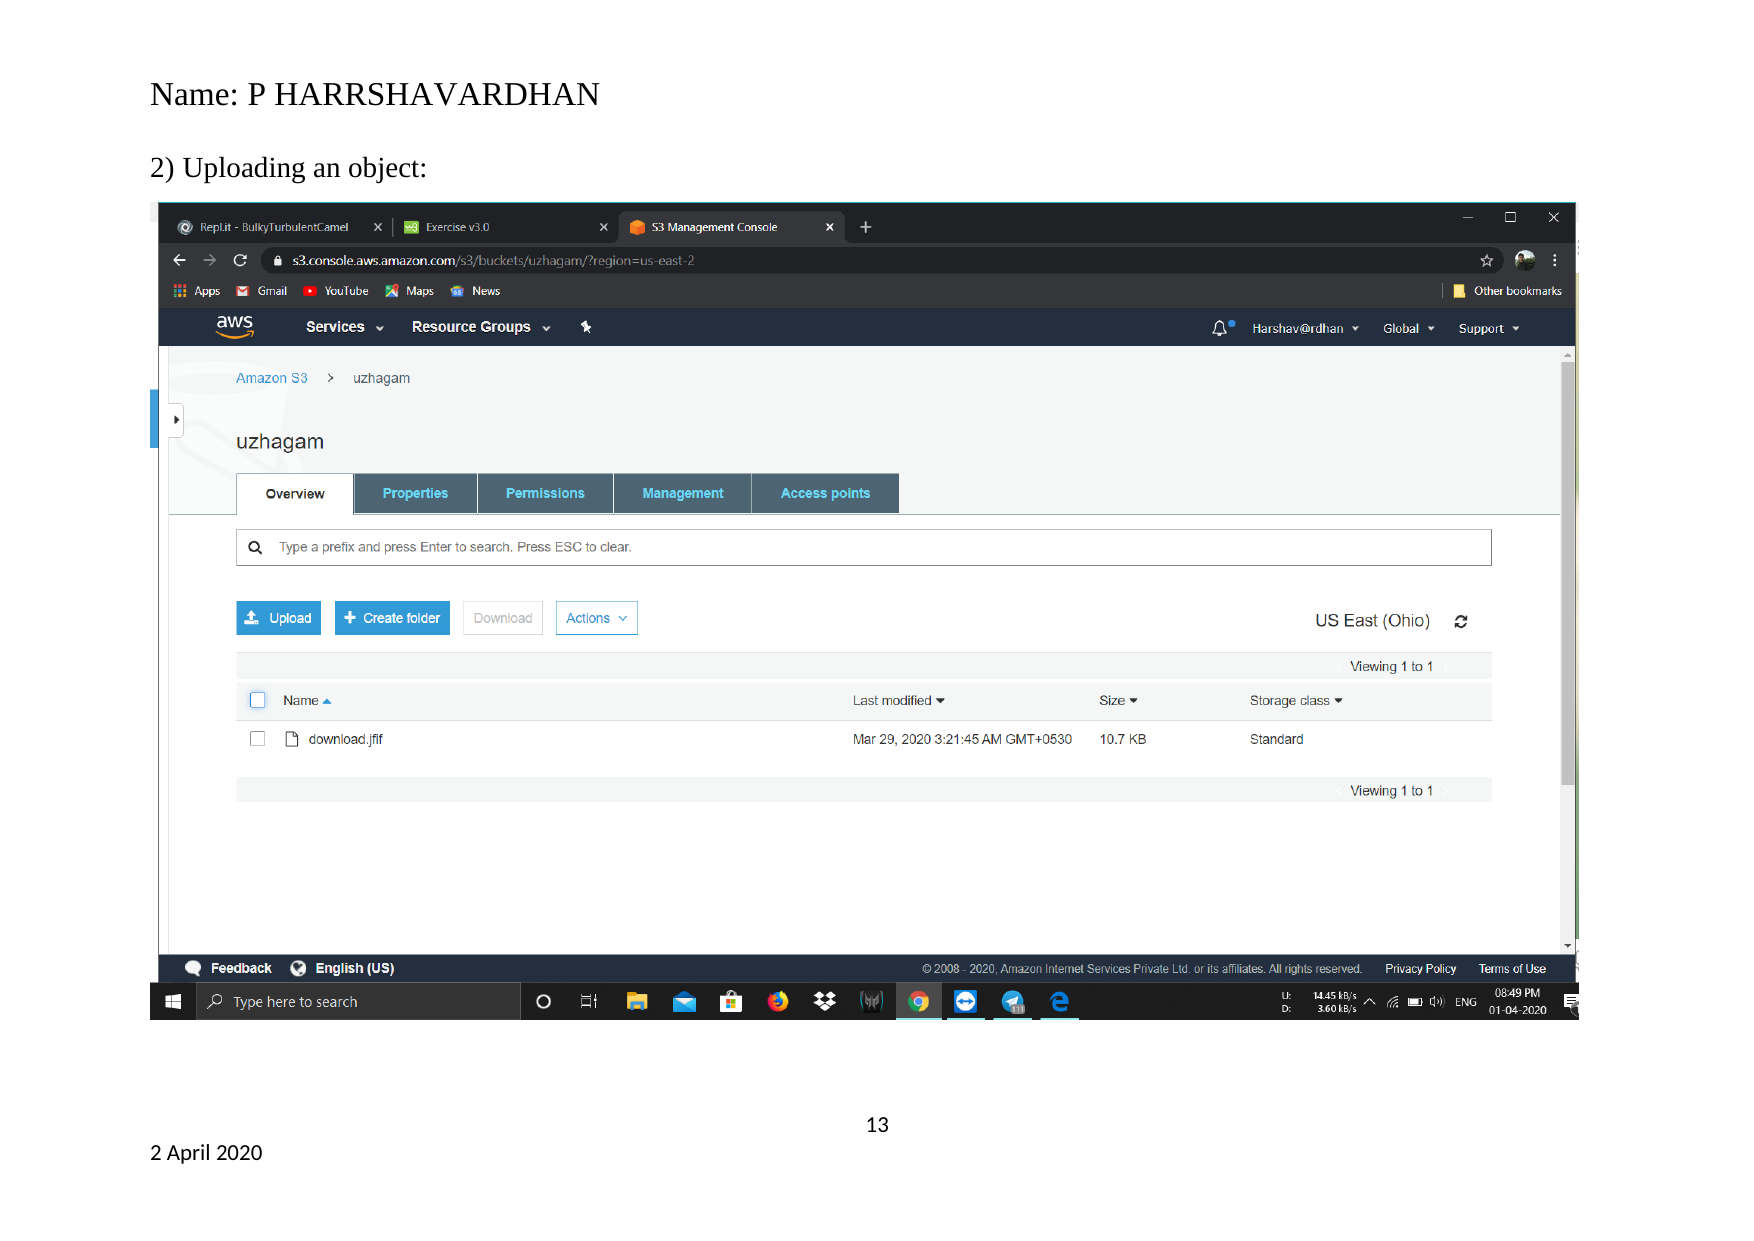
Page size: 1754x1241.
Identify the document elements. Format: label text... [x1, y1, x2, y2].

list Uploading an object: [150, 150, 1604, 183]
picture [150, 202, 1579, 1020]
